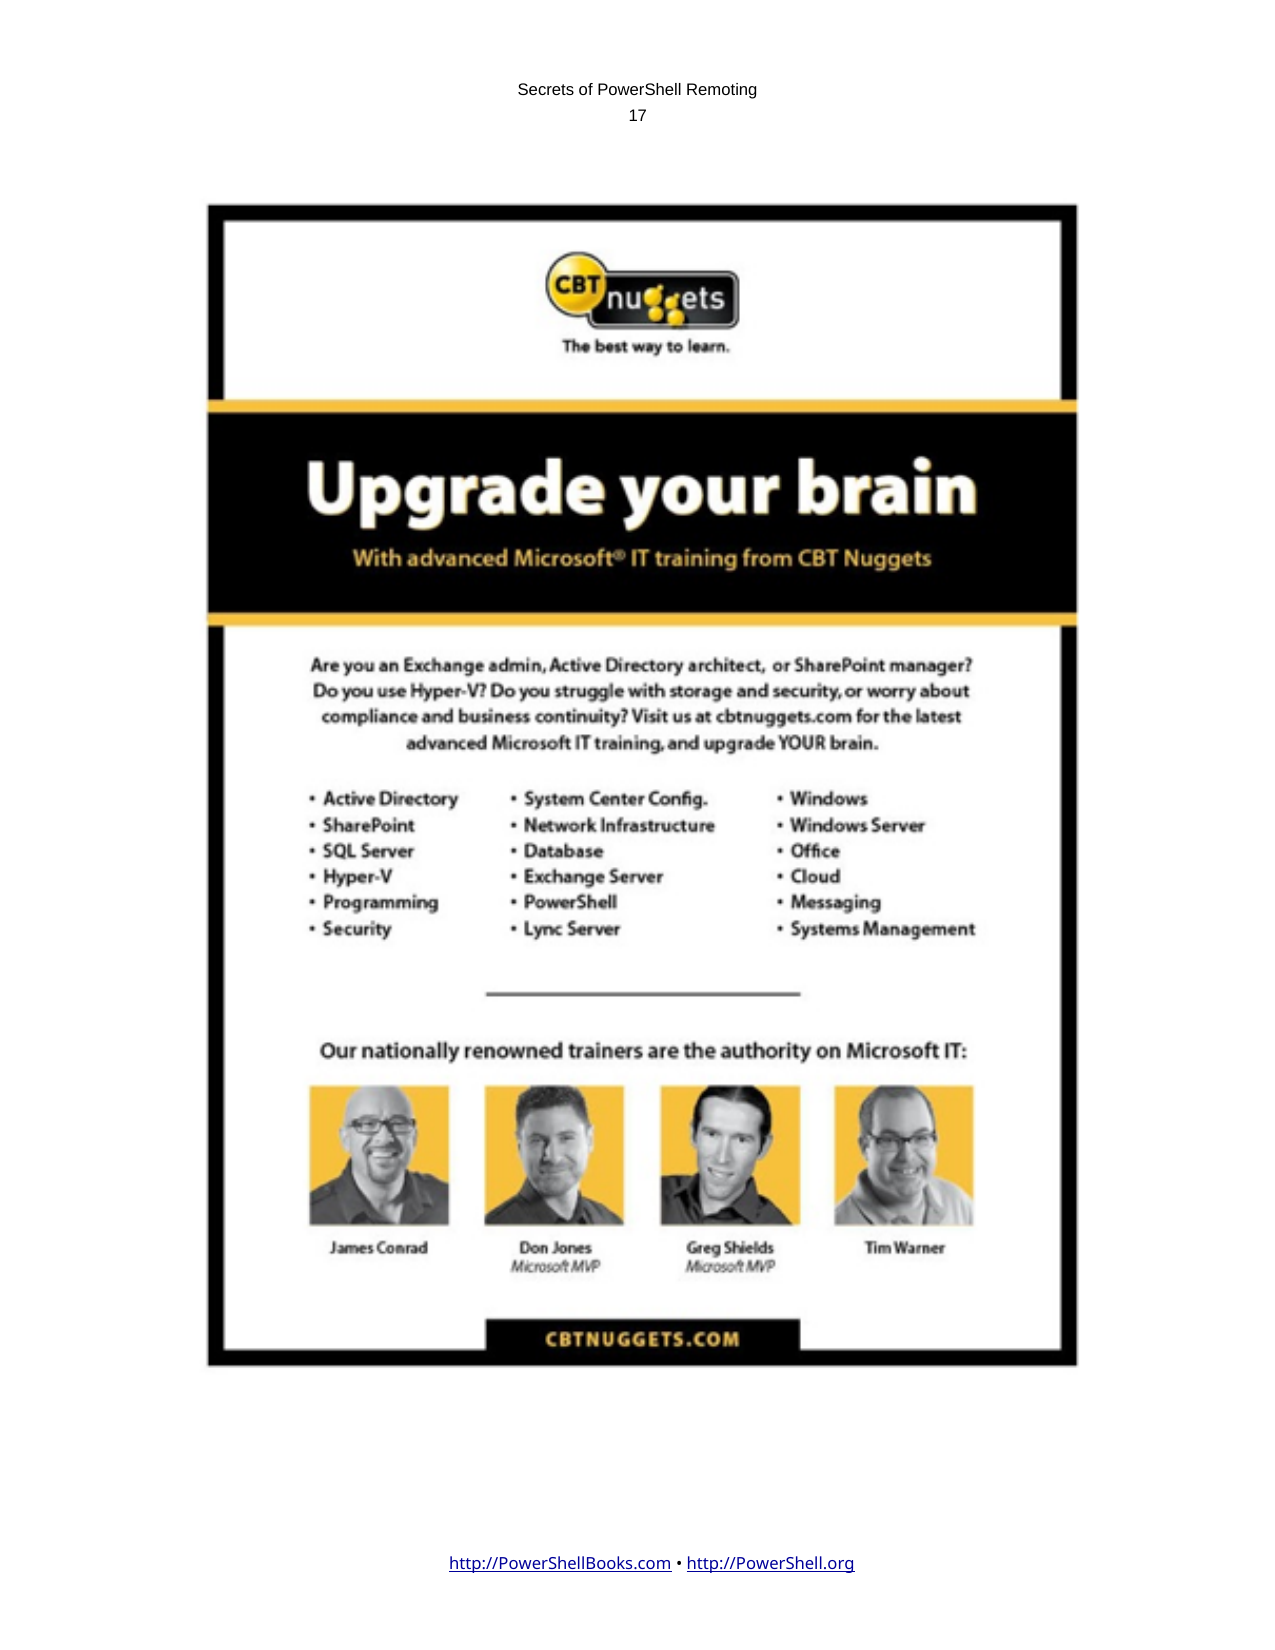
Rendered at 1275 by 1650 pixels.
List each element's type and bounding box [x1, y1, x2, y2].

picture [150, 150, 1136, 1425]
